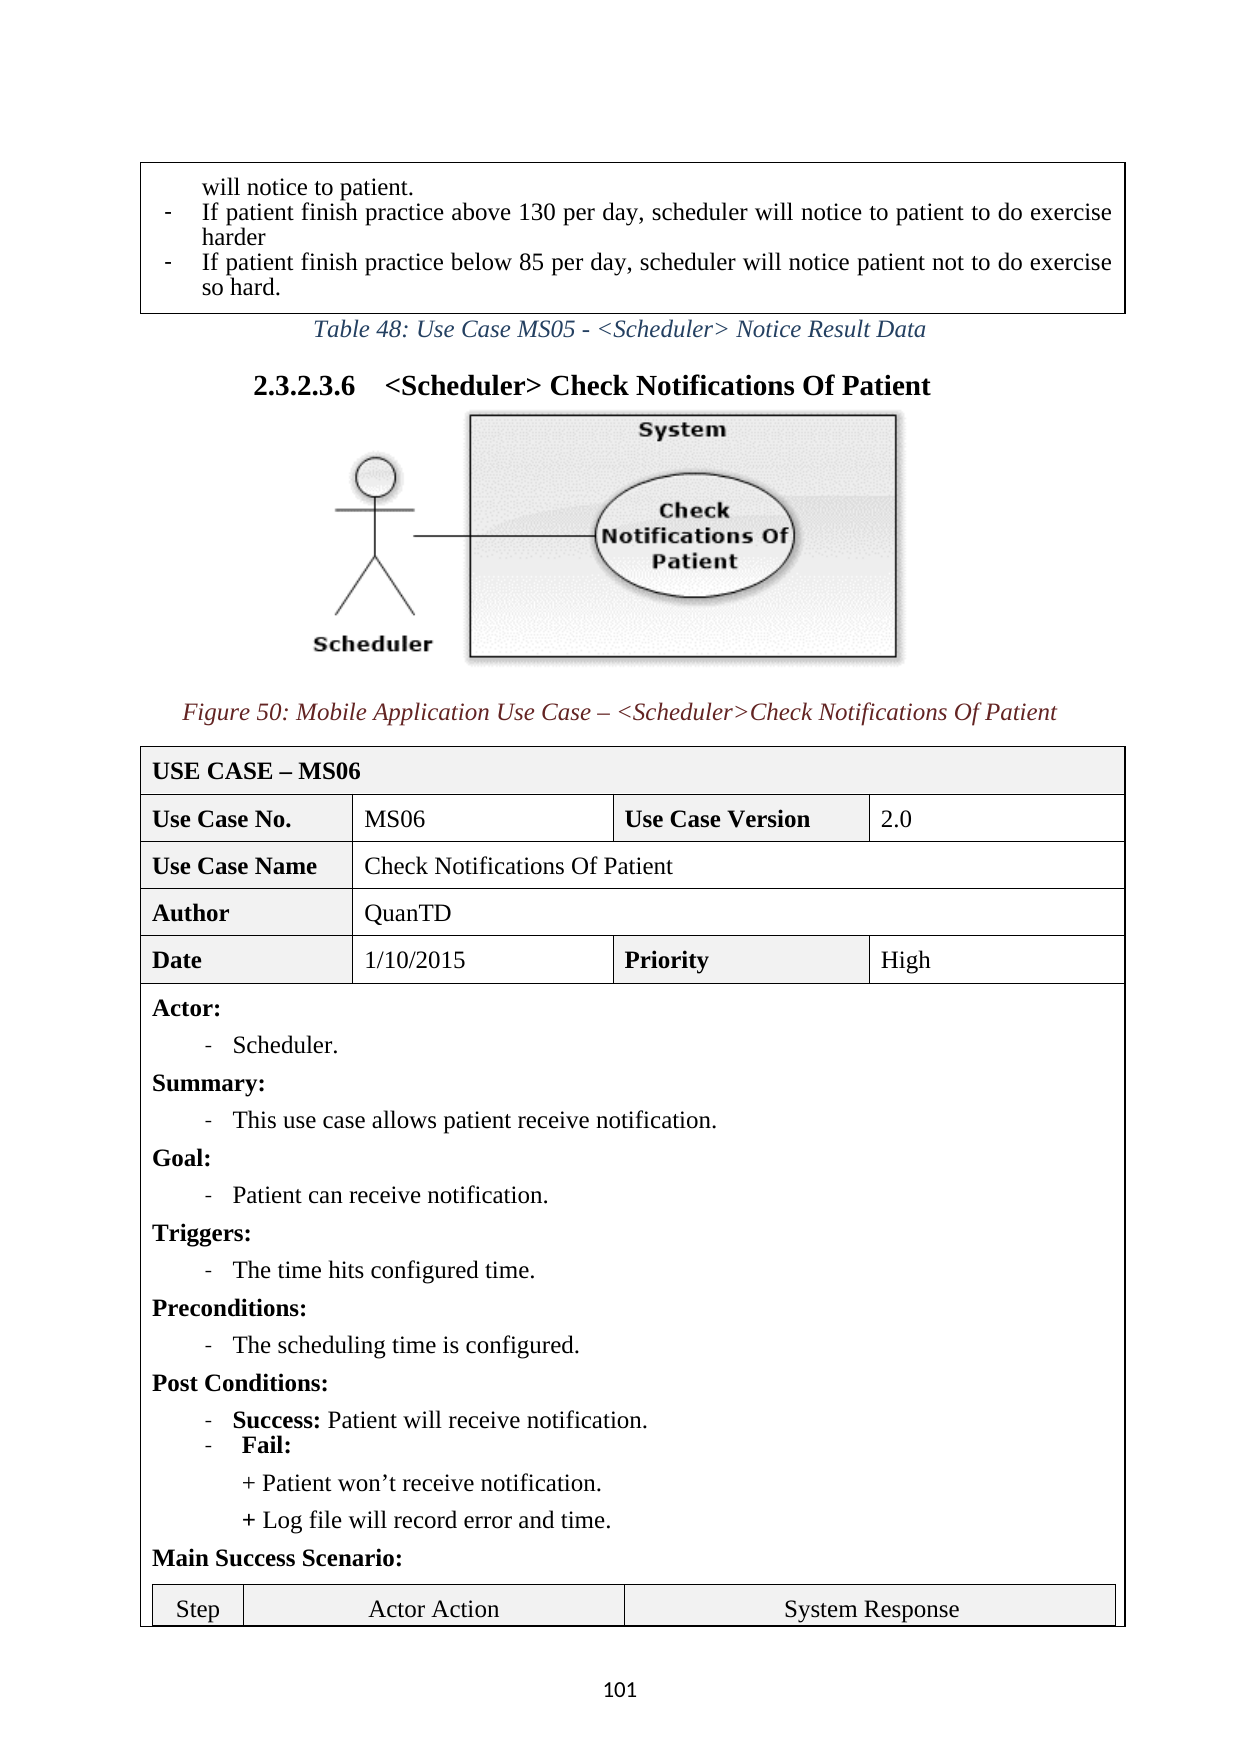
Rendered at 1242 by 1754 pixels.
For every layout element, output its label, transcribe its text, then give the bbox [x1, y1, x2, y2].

table_cell MS06 [353, 795, 613, 841]
table_cell Date [141, 936, 352, 983]
table_cell Check Notifications Of Patient [353, 842, 1124, 888]
table_cell Author [141, 889, 352, 935]
text Table 48: Use Case MS05 - <Scheduler> Notice Result Data [94, 314, 1146, 343]
table_cell 2.0 [870, 795, 1124, 841]
table_cell High [870, 936, 1124, 983]
table_cell Use Case No. [141, 795, 352, 841]
table_cell 1/10/2015 [353, 936, 613, 983]
table_cell Priority [614, 936, 869, 983]
table_cell QuanTD [353, 889, 1124, 935]
table_cell Use Case Name [141, 842, 352, 888]
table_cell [141, 163, 1124, 313]
table_header USE CASE – MS06 [141, 747, 1124, 793]
picture [304, 407, 936, 697]
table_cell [141, 984, 1124, 1626]
table_cell Use Case Version [614, 795, 869, 841]
subtitle <Scheduler> Check Notifications Of Patient [253, 368, 1146, 401]
text Figure 50: Mobile Application Use Case – <Scheduler>Check Notifications Of Patient [94, 697, 1146, 725]
